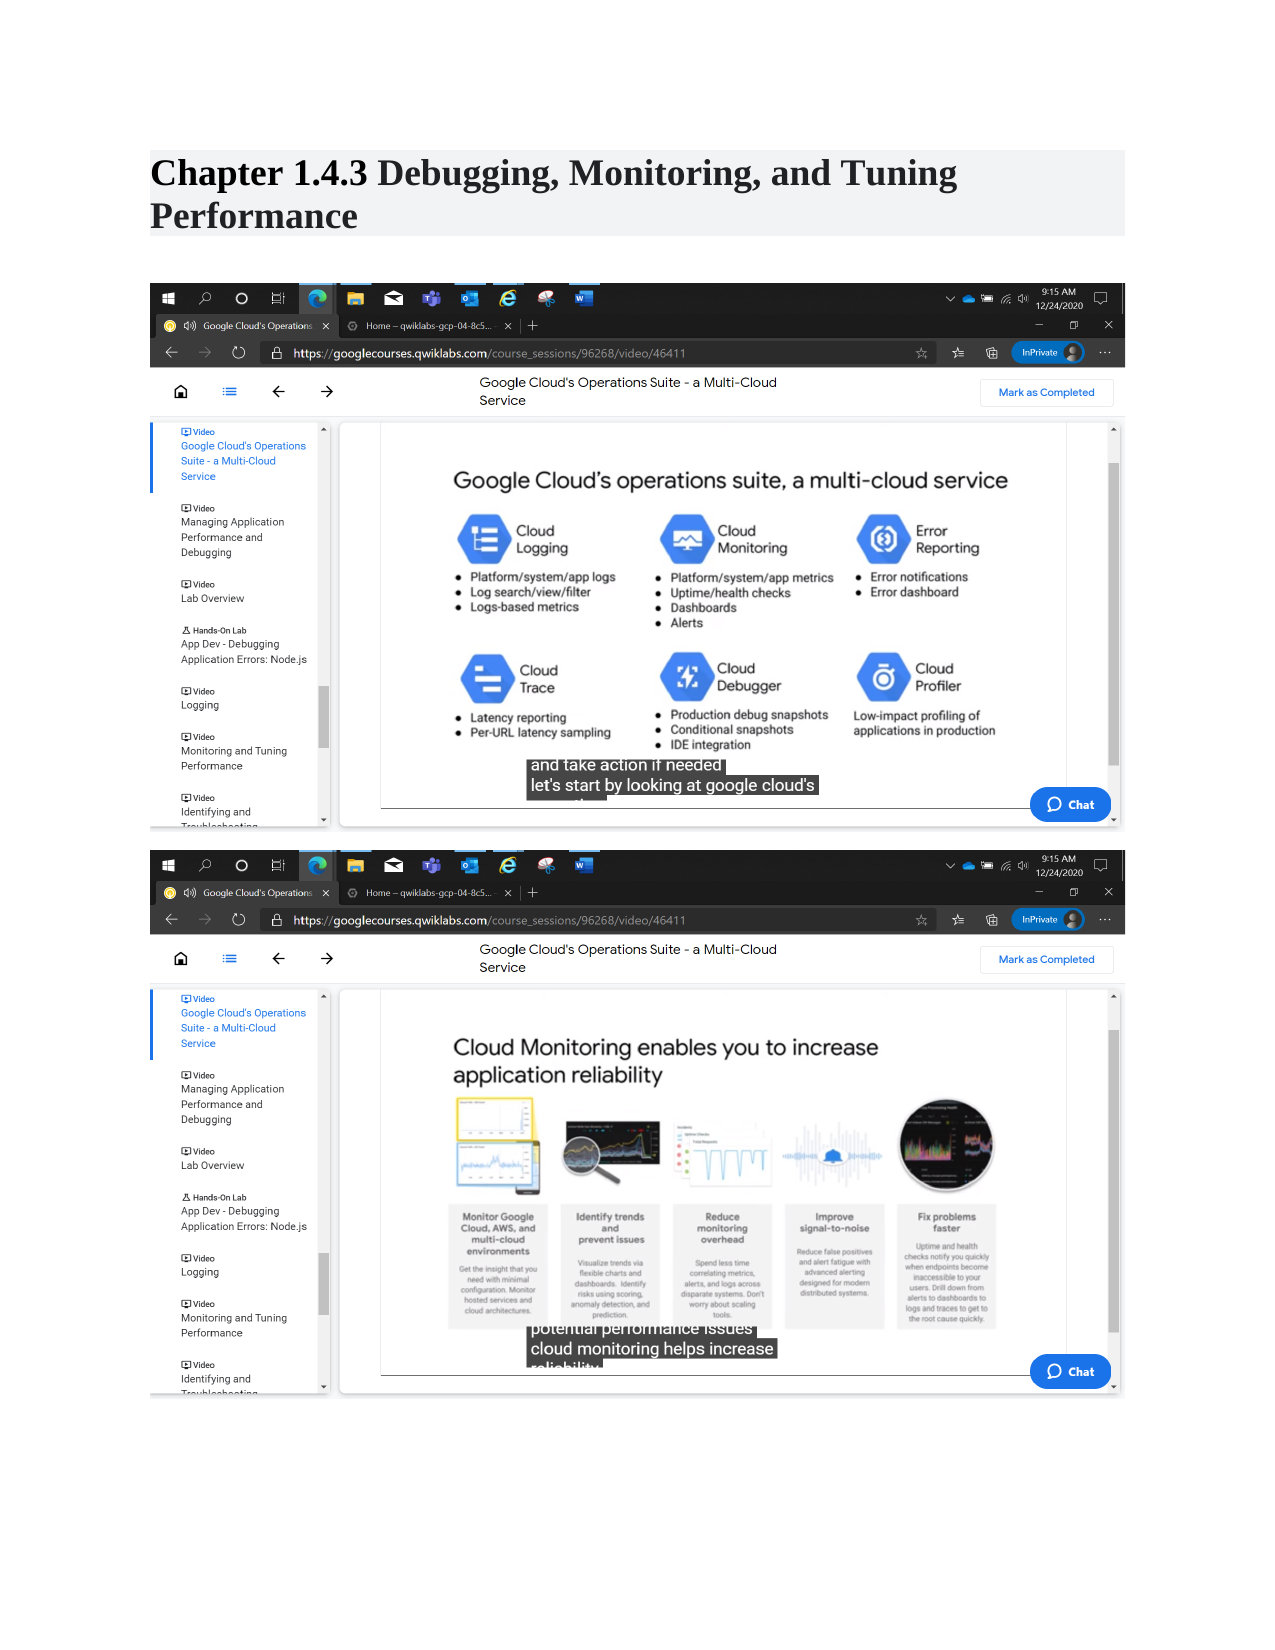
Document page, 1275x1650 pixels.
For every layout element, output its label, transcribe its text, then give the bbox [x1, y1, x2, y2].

picture [150, 283, 1125, 832]
subtitle Chapter 1.4.3 Debugging, Monitoring, and Tuning Performance [150, 150, 1125, 236]
picture [150, 850, 1125, 1399]
